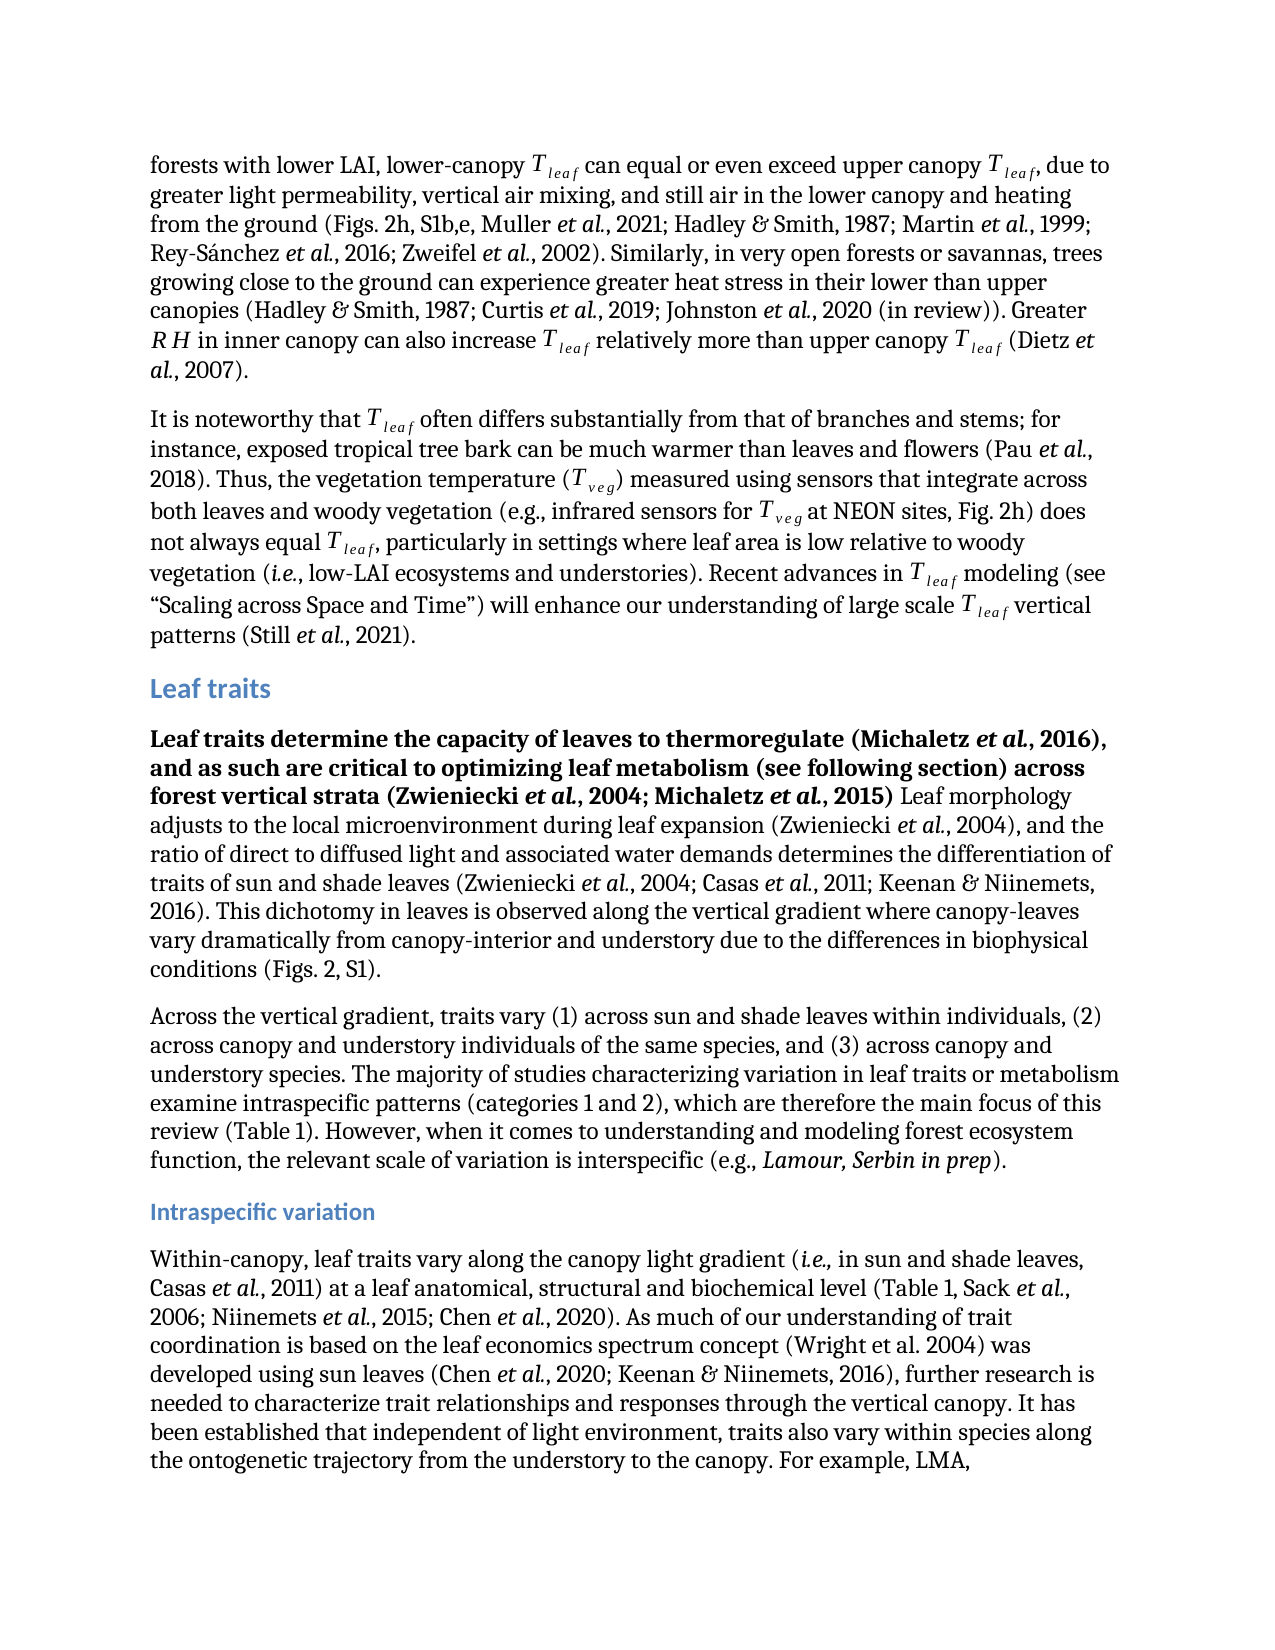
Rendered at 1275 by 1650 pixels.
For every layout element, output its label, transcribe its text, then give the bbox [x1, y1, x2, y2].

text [150, 1245, 1125, 1475]
subtitle Intraspecific variation [150, 1196, 1125, 1226]
subtitle Leaf traits [150, 670, 1125, 706]
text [150, 150, 1125, 385]
text Leaf traits determine the capacity of leaves to thermoregulate (Michaletz et al., 2016), and as such are critical to optimizing leaf metabolism (see following section) across forest vertical strata (Zwieniecki et al., 2004; Michaletz et al., 2015) Leaf morphology adjusts to the local microenvironment during leaf expansion (Zwieniecki et al., 2004), and the ratio of direct to diffused light and associated water demands determines the differentiation of traits of sun and shade leaves (Zwieniecki et al., 2004; Casas et al., 2011; Keenan & Niinemets, 2016). This dichotomy in leaves is observed along the vertical gradient where canopy-leaves vary dramatically from canopy-interior and understory due to the differences in biophysical conditions (Figs. 2, S1). [150, 725, 1125, 983]
text It is noteworthy that often differs substantially from that of branches and stems; for instance, exposed tropical tree bark can be much warmer than leaves and flowers (Pau et al., 2018). Thus, the vegetation temperature () measured using sensors that integrate across both leaves and woody vegetation (e.g., infrared sensors for at NEON sites, Fig. 2h) does not always equal , particularly in settings where leaf area is low relative to woody vegetation (i.e., low-LAI ecosystems and understories). Recent advances in modeling (see “Scaling across Space and Time”) will enhance our understanding of large scale vertical patterns (Still et al., 2021). [150, 404, 1125, 649]
text Across the vertical gradient, traits vary (1) across sun and shade leaves within individuals, (2) across canopy and understory individuals of the same species, and (3) across canopy and understory species. The majority of studies characterizing variation in leaf traits or metabolism examine intraspecific patterns (categories 1 and 2), which are therefore the main focus of this review (Table 1). However, when it comes to understanding and modeling forest ecosystem function, the relevant scale of variation is interspecific (e.g., Lamour, Serbin in prep). [150, 1002, 1125, 1175]
